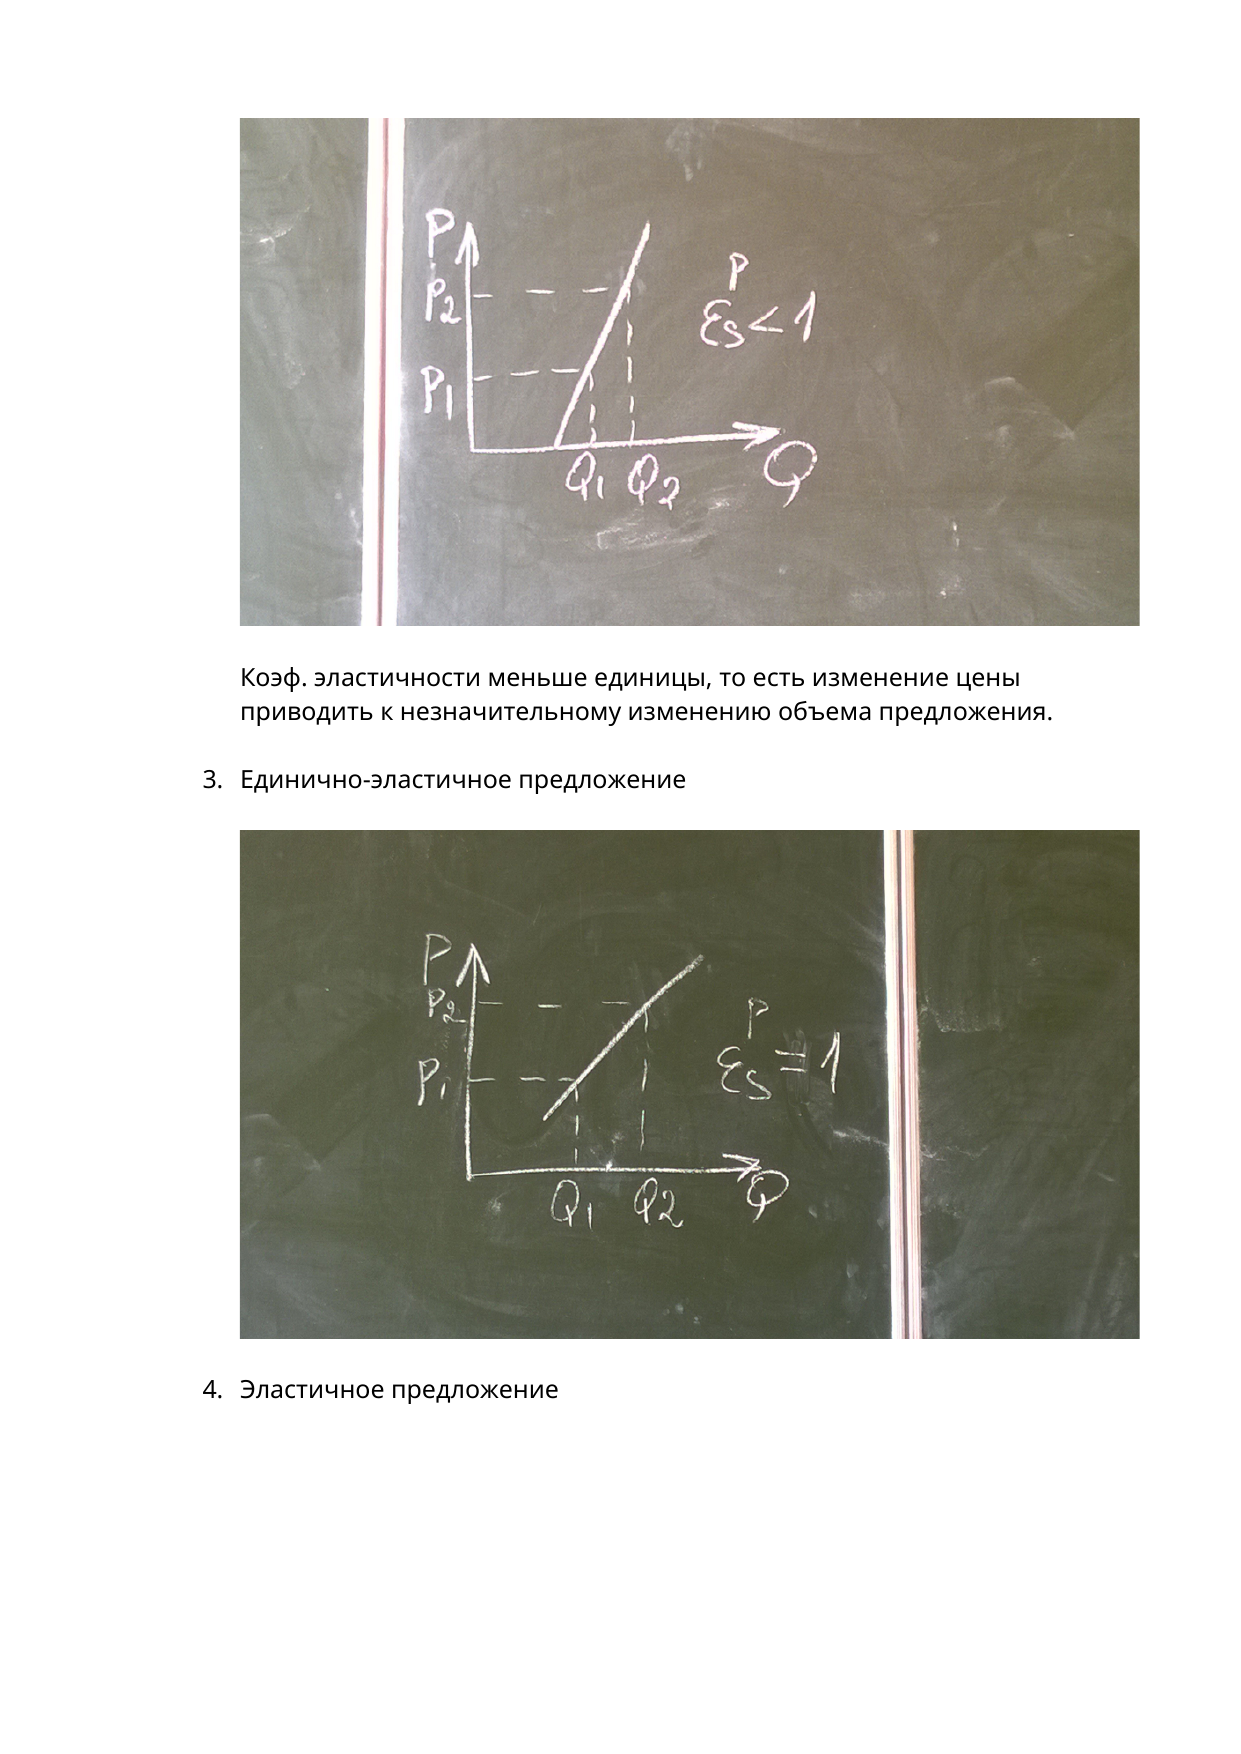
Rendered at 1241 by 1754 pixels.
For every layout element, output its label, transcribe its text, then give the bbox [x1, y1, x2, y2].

picture [239, 830, 1140, 1339]
list Единично-эластичное предложение [202, 762, 1152, 796]
picture [239, 118, 1140, 626]
list Эластичное предложение [202, 1372, 1152, 1406]
text Коэф. эластичности меньше единицы, то есть изменение цены приводить к незначительному изменению объема предложения. [240, 660, 1152, 728]
